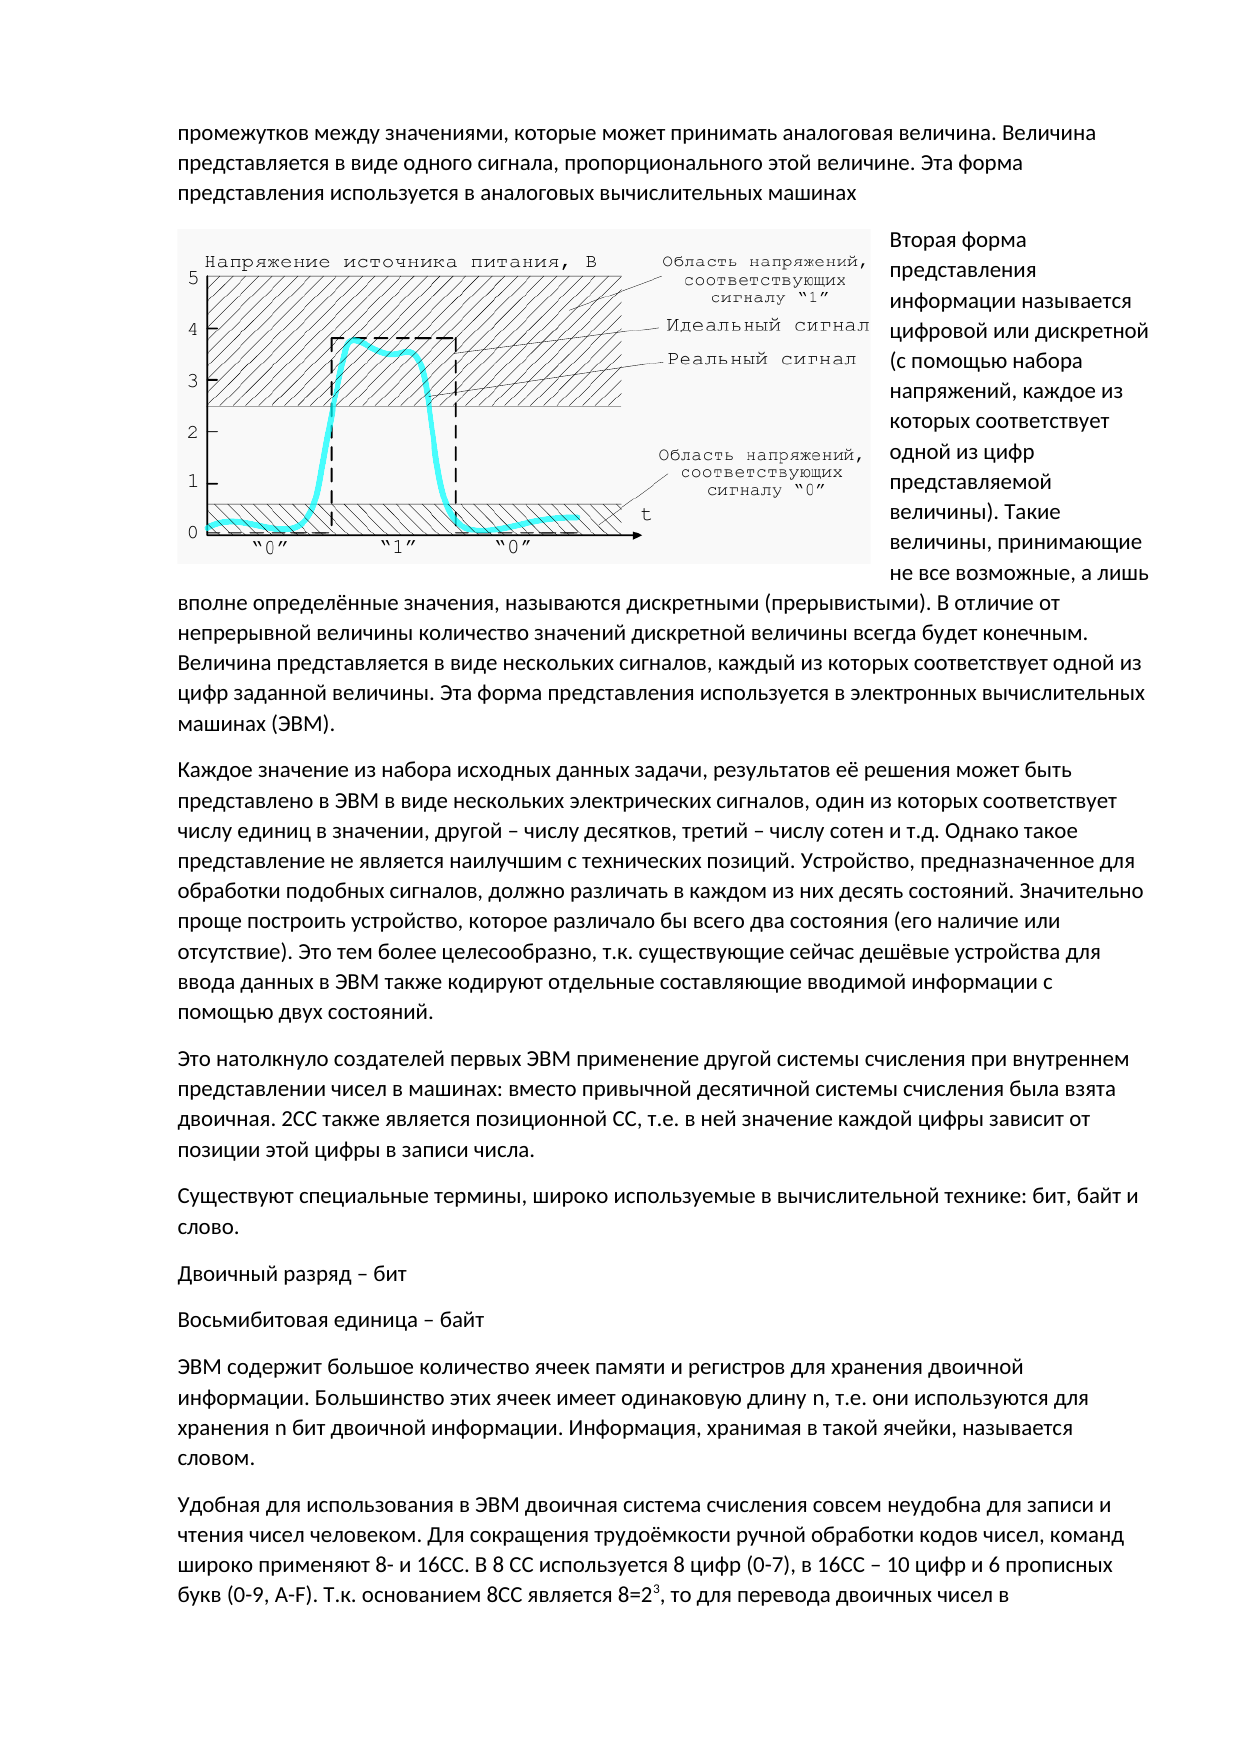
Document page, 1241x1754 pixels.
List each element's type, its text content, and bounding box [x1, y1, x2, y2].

text Восьмибитовая единица – байт [177, 1306, 1152, 1334]
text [177, 1490, 1152, 1609]
text ЭВМ содержит большое количество ячеек памяти и регистров для хранения двоичной информации. Большинство этих ячеек имеет одинаковую длину n, т.е. они используются для хранения n бит двоичной информации. Информация, хранимая в такой ячейки, называется словом. [177, 1352, 1152, 1471]
text Это натолкнуло создателей первых ЭВМ применение другой системы счисления при внутреннем представлении чисел в машинах: вместо привычной десятичной системы счисления была взята двоичная. 2СС также является позиционной СС, т.е. в ней значение каждой цифры зависит от позиции этой цифры в записи числа. [177, 1044, 1152, 1163]
text Каждое значение из набора исходных данных задачи, результатов её решения может быть представлено в ЭВМ в виде нескольких электрических сигналов, один из которых соответствует числу единиц в значении, другой – числу десятков, третий – числу сотен и т.д. Однако такое представление не является наилучшим с технических позиций. Устройство, предназначенное для обработки подобных сигналов, должно различать в каждом из них десять состояний. Значительно проще построить устройство, которое различало бы всего два состояния (его наличие или отсутствие). Это тем более целесообразно, т.к. существующие сейчас дешёвые устройства для ввода данных в ЭВМ также кодируют отдельные составляющие вводимой информации с помощью двух состояний. [177, 756, 1152, 1025]
picture [177, 229, 870, 564]
text Существуют специальные термины, широко используемые в вычислительной технике: бит, байт и слово. [177, 1182, 1152, 1240]
text Двоичный разряд – бит [177, 1259, 1152, 1287]
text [177, 118, 1152, 207]
